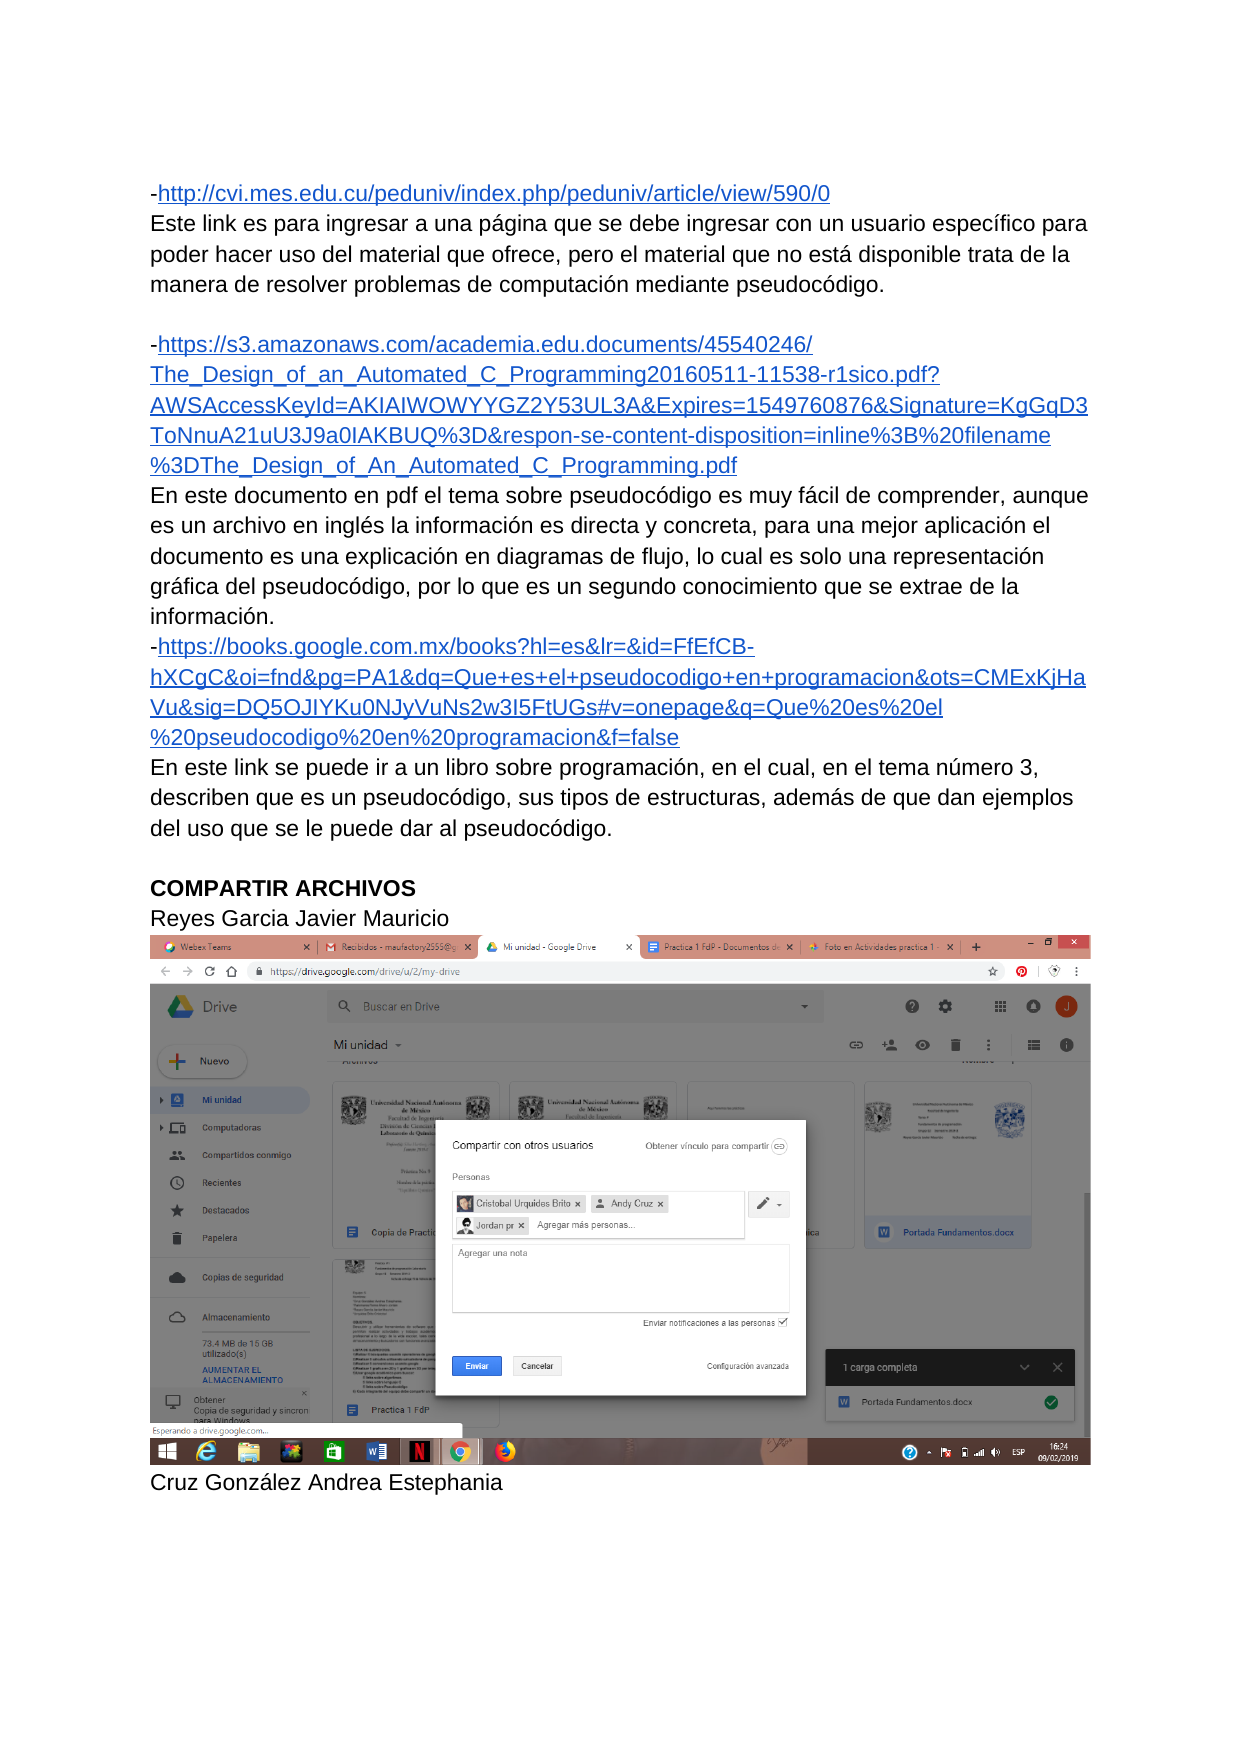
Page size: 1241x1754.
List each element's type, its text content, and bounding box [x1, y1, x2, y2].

text -https://books.google.com.mx/books?hl=es&lr=&id=FfEfCB-hXCgC&oi=fnd&pg=PA1&dq=Que+es+el+pseudocodigo+en+programacion&ots=CMExKjHaVu&sig=DQ5OJIYKu0NJyVuNs2w3I5FtUGs#v=onepage&q=Que%20es%20el%20pseudocodigo%20en%20programacion&f=false [150, 633, 1090, 750]
text En este documento en pdf el tema sobre pseudocódigo es muy fácil de comprender, aunque es un archivo en inglés la información es directa y concreta, para una mejor aplicación el documento es una explicación en diagramas de flujo, lo cual es solo una representación gráfica del pseudocódigo, por lo que es un segundo conocimiento que se extrae de la información. [150, 482, 1090, 629]
text COMPARTIR ARCHIVOS [150, 875, 1090, 901]
text Este link es para ingresar a una página que se debe ingresar con un usuario específico para poder hacer uso del material que ofrece, pero el material que no está disponible trata de la manera de resolver problemas de computación mediante pseudocódigo. [150, 210, 1090, 297]
text -https://s3.amazonaws.com/academia.edu.documents/45540246/The_Design_of_an_Automated_C_Programming20160511-11538-r1sico.pdf?AWSAccessKeyId=AKIAIWOWYYGZ2Y53UL3A&Expires=1549760876&Signature=KgGqD3ToNnuA21uU3J9a0IAKBUQ%3D&respon-se-content-disposition=inline%3B%20filename%3DThe_Design_of_An_Automated_C_Programming.pdf [150, 331, 1090, 478]
text -http://cvi.mes.edu.cu/peduniv/index.php/peduniv/article/view/590/0 [150, 180, 1090, 207]
text En este link se puede ir a un libro sobre programación, en el cual, en el tema número 3, describen que es un pseudocódigo, sus tipos de estructuras, además de que dan ejemplos del uso que se le puede dar al pseudocódigo. [150, 754, 1090, 841]
picture [150, 935, 1091, 1465]
text Reyes Garcia Javier Mauricio [150, 905, 1090, 932]
text Cruz González Andrea Estephania [150, 1465, 1090, 1495]
